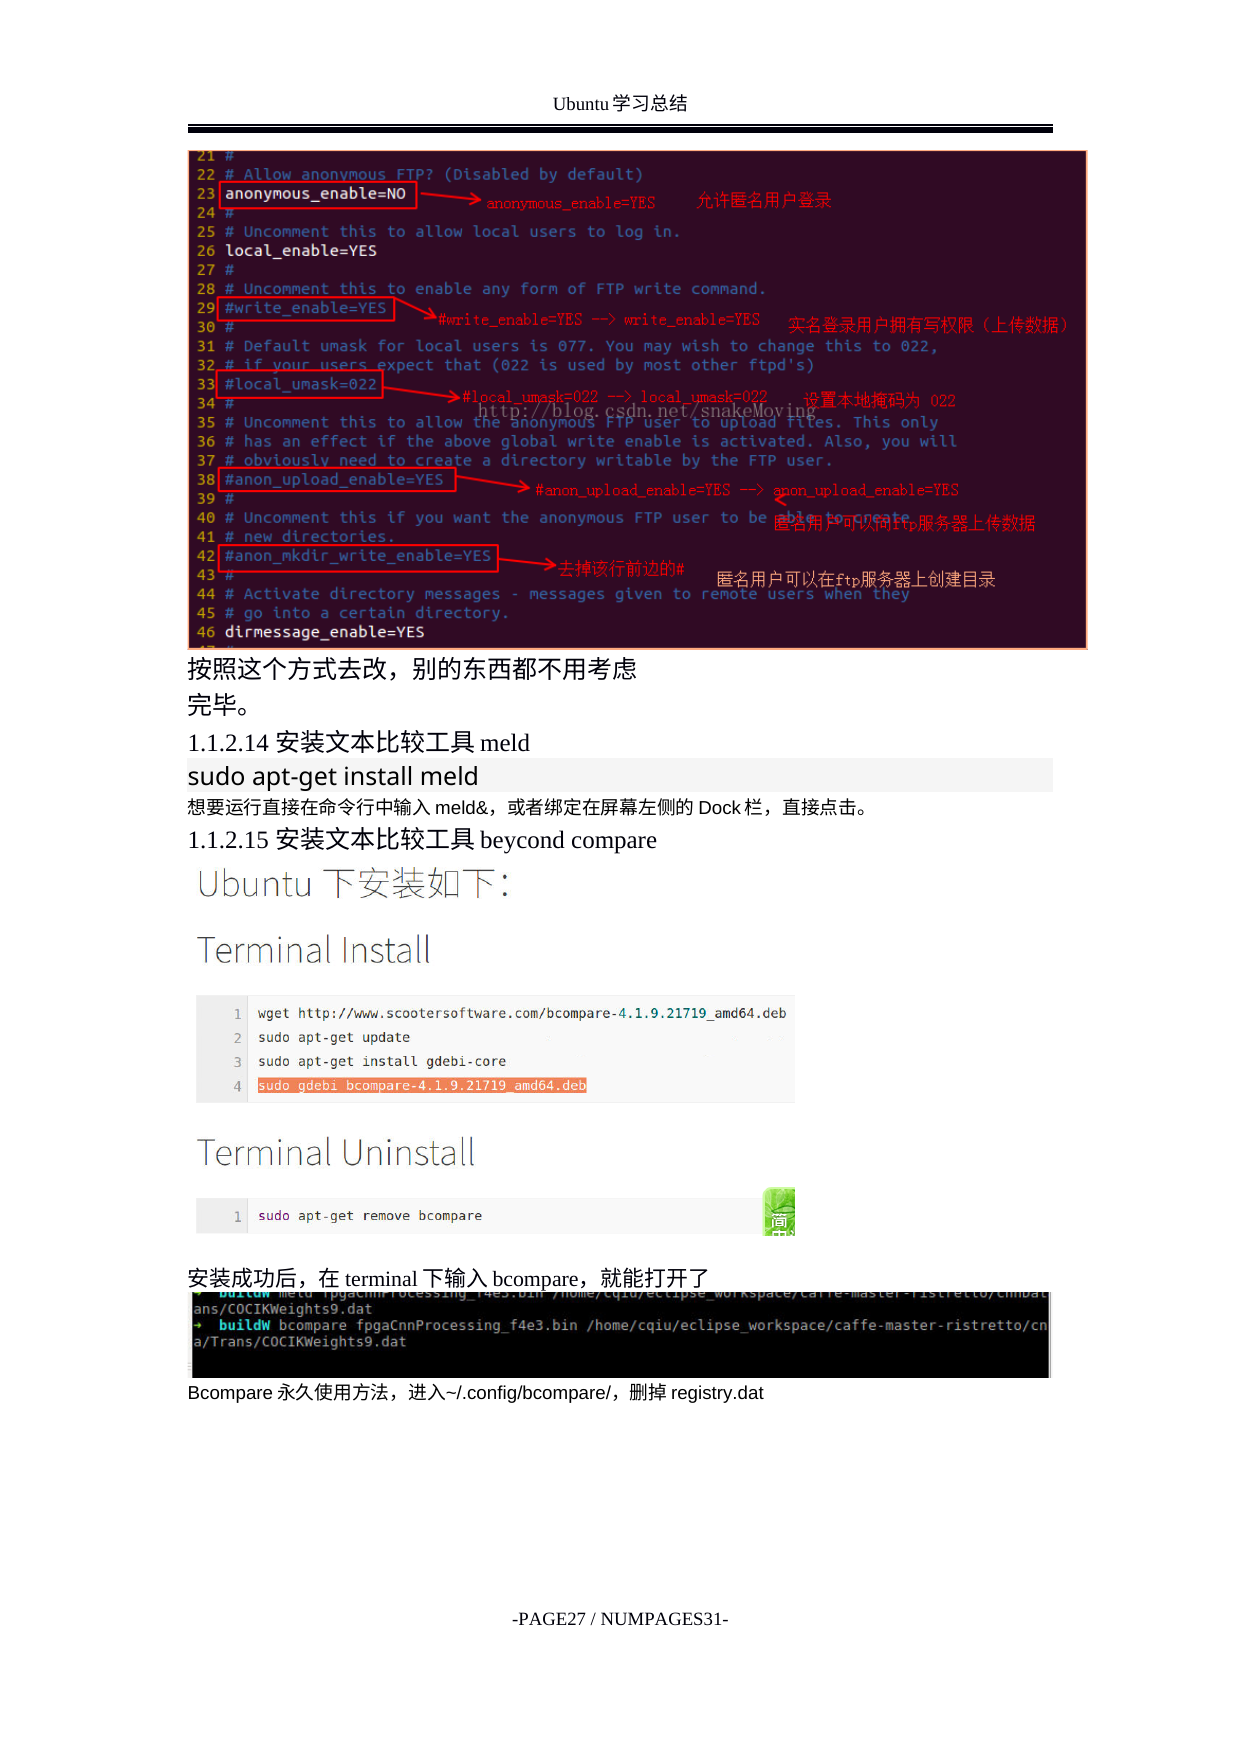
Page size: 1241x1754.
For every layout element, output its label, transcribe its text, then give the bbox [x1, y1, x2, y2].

picture [187, 150, 1088, 650]
subtitle 安装文本比较工具beycond compare [187, 819, 1053, 856]
picture [187, 1292, 1053, 1378]
text 安装成功后，在terminal下输入bcompare，就能打开了 [187, 1261, 1053, 1292]
text sudo apt-get install meld [187, 758, 1053, 792]
subtitle 安装文本比较工具meld [187, 722, 1053, 758]
picture [187, 855, 795, 1236]
text Bcompare永久使用方法，进入~/.config/bcompare/，删掉registry.dat [187, 1378, 1053, 1405]
text 完毕。 [187, 686, 1053, 722]
text 按照这个方式去改，别的东西都不用考虑 [187, 650, 1053, 686]
text 想要运行直接在命令行中输入meld&，或者绑定在屏幕左侧的Dock栏，直接点击。 [187, 792, 1053, 819]
